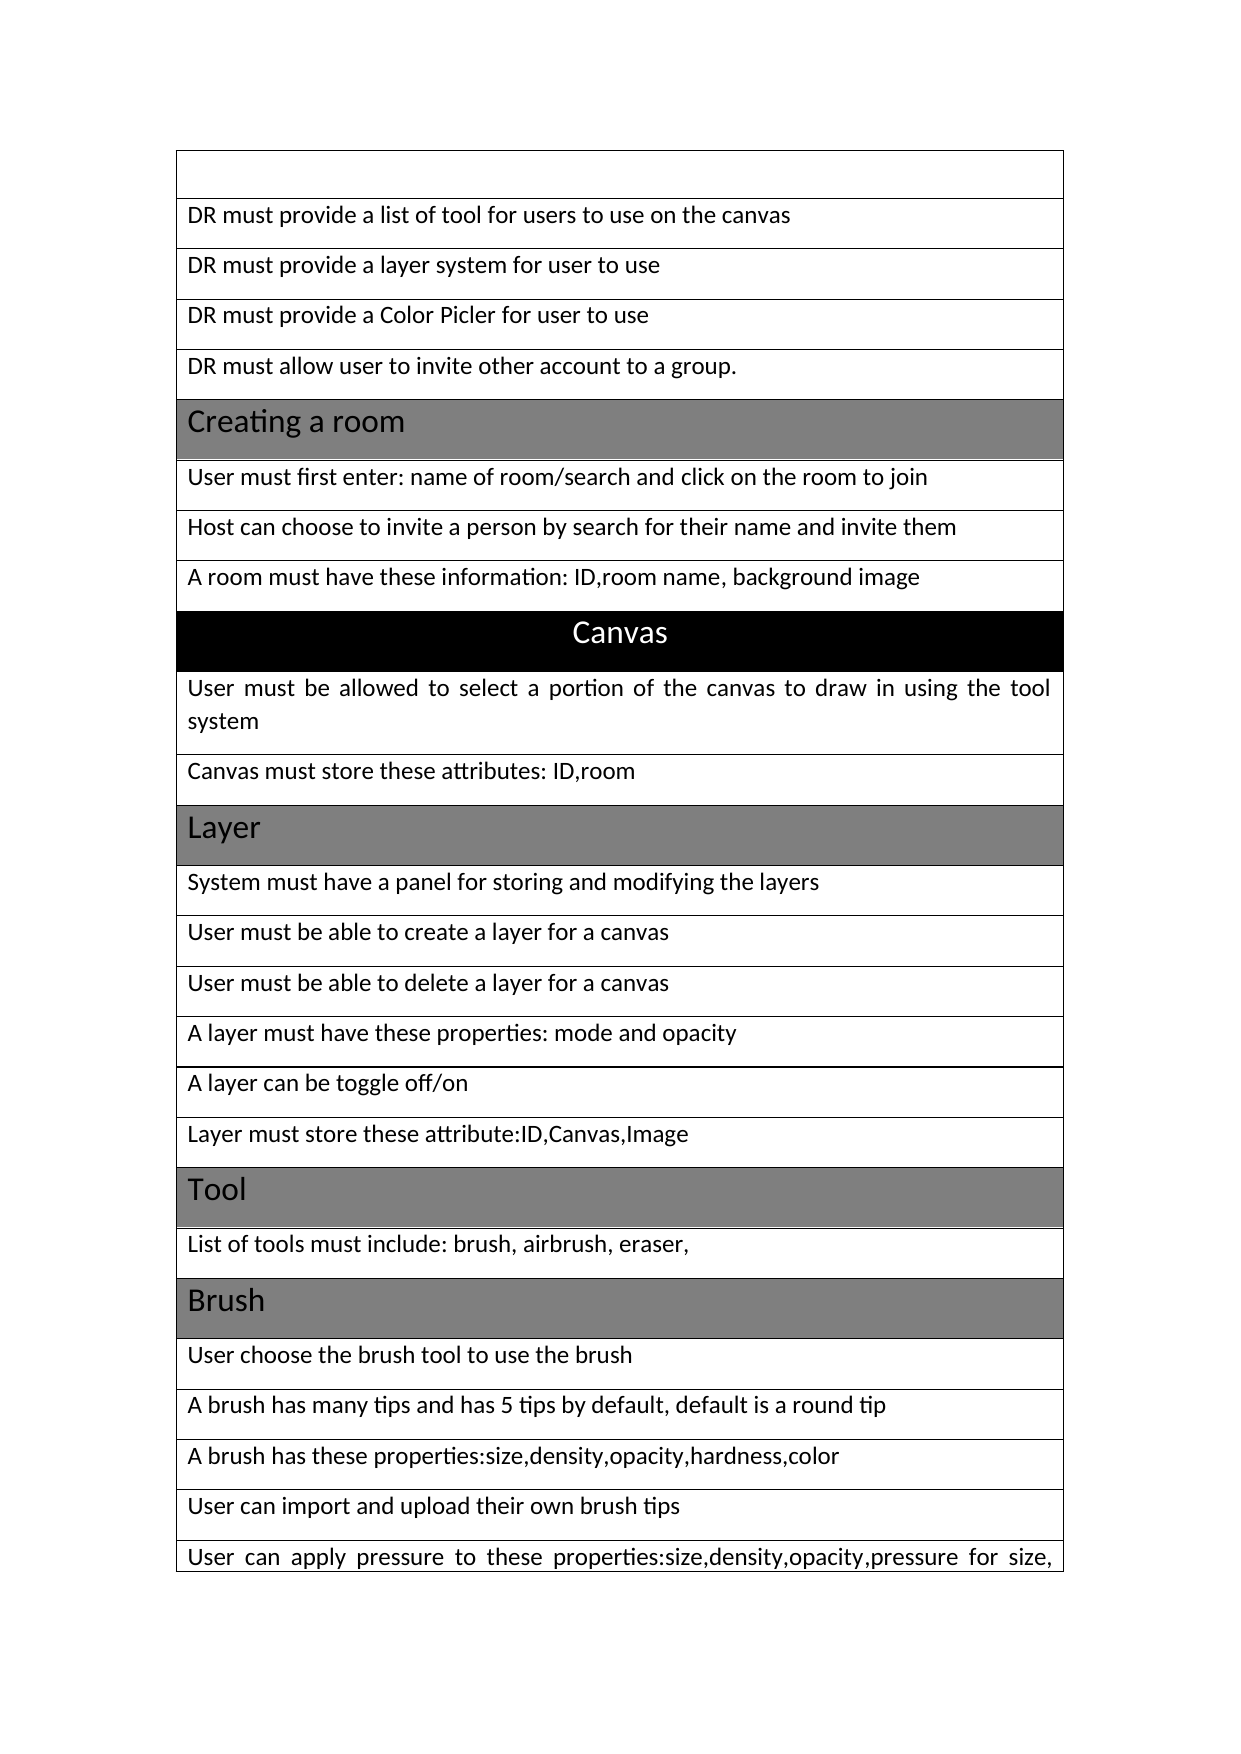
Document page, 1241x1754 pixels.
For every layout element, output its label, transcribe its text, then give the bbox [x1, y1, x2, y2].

table_cell User must be able to create a layer for a canvas [177, 916, 1063, 966]
table_cell A room must have these information: ID,room name, background image [177, 561, 1063, 611]
table_cell Tool [177, 1168, 1063, 1227]
table_cell List of tools must include: brush, airbrush, eraser, [177, 1229, 1063, 1278]
table_cell User choose the brush tool to use the brush [177, 1339, 1063, 1389]
table_cell A brush has these properties:size,density,opacity,hardness,color [177, 1440, 1063, 1489]
table_cell DR must allow user to invite other account to a group. [177, 350, 1063, 399]
table_cell User must be allowed to select a portion of the canvas to draw in using the tool system [177, 672, 1063, 754]
table_cell User must be able to delete a layer for a canvas [177, 967, 1063, 1016]
table_cell Creating a room [177, 400, 1063, 459]
table_cell Canvas must store these attributes: ID,room [177, 755, 1063, 804]
table_cell A brush has many tips and has 5 tips by default, default is a round tip [177, 1390, 1063, 1439]
table_cell A layer can be toggle off/on [177, 1068, 1063, 1117]
table_cell User can import and upload their own brush tips [177, 1490, 1063, 1539]
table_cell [177, 1541, 1063, 1571]
table_cell System must have a panel for storing and modifying the layers [177, 866, 1063, 915]
table_cell Host can choose to invite a person by search for their name and invite them [177, 511, 1063, 560]
table_cell Brush [177, 1279, 1063, 1338]
table_cell Layer [177, 806, 1063, 865]
table_cell DR must provide a list of tool for users to use on the canvas [177, 199, 1063, 248]
table_cell Layer must store these attribute:ID,Canvas,Image [177, 1118, 1063, 1167]
table_cell DR must provide a Color Picler for user to use [177, 300, 1063, 349]
table_cell Canvas [177, 612, 1063, 671]
table_cell DR must provide a layer system for user to use [177, 249, 1063, 298]
table_cell User must first enter: name of room/search and click on the room to join [177, 461, 1063, 510]
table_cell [177, 151, 1063, 198]
table_cell A layer must have these properties: mode and opacity [177, 1017, 1063, 1066]
